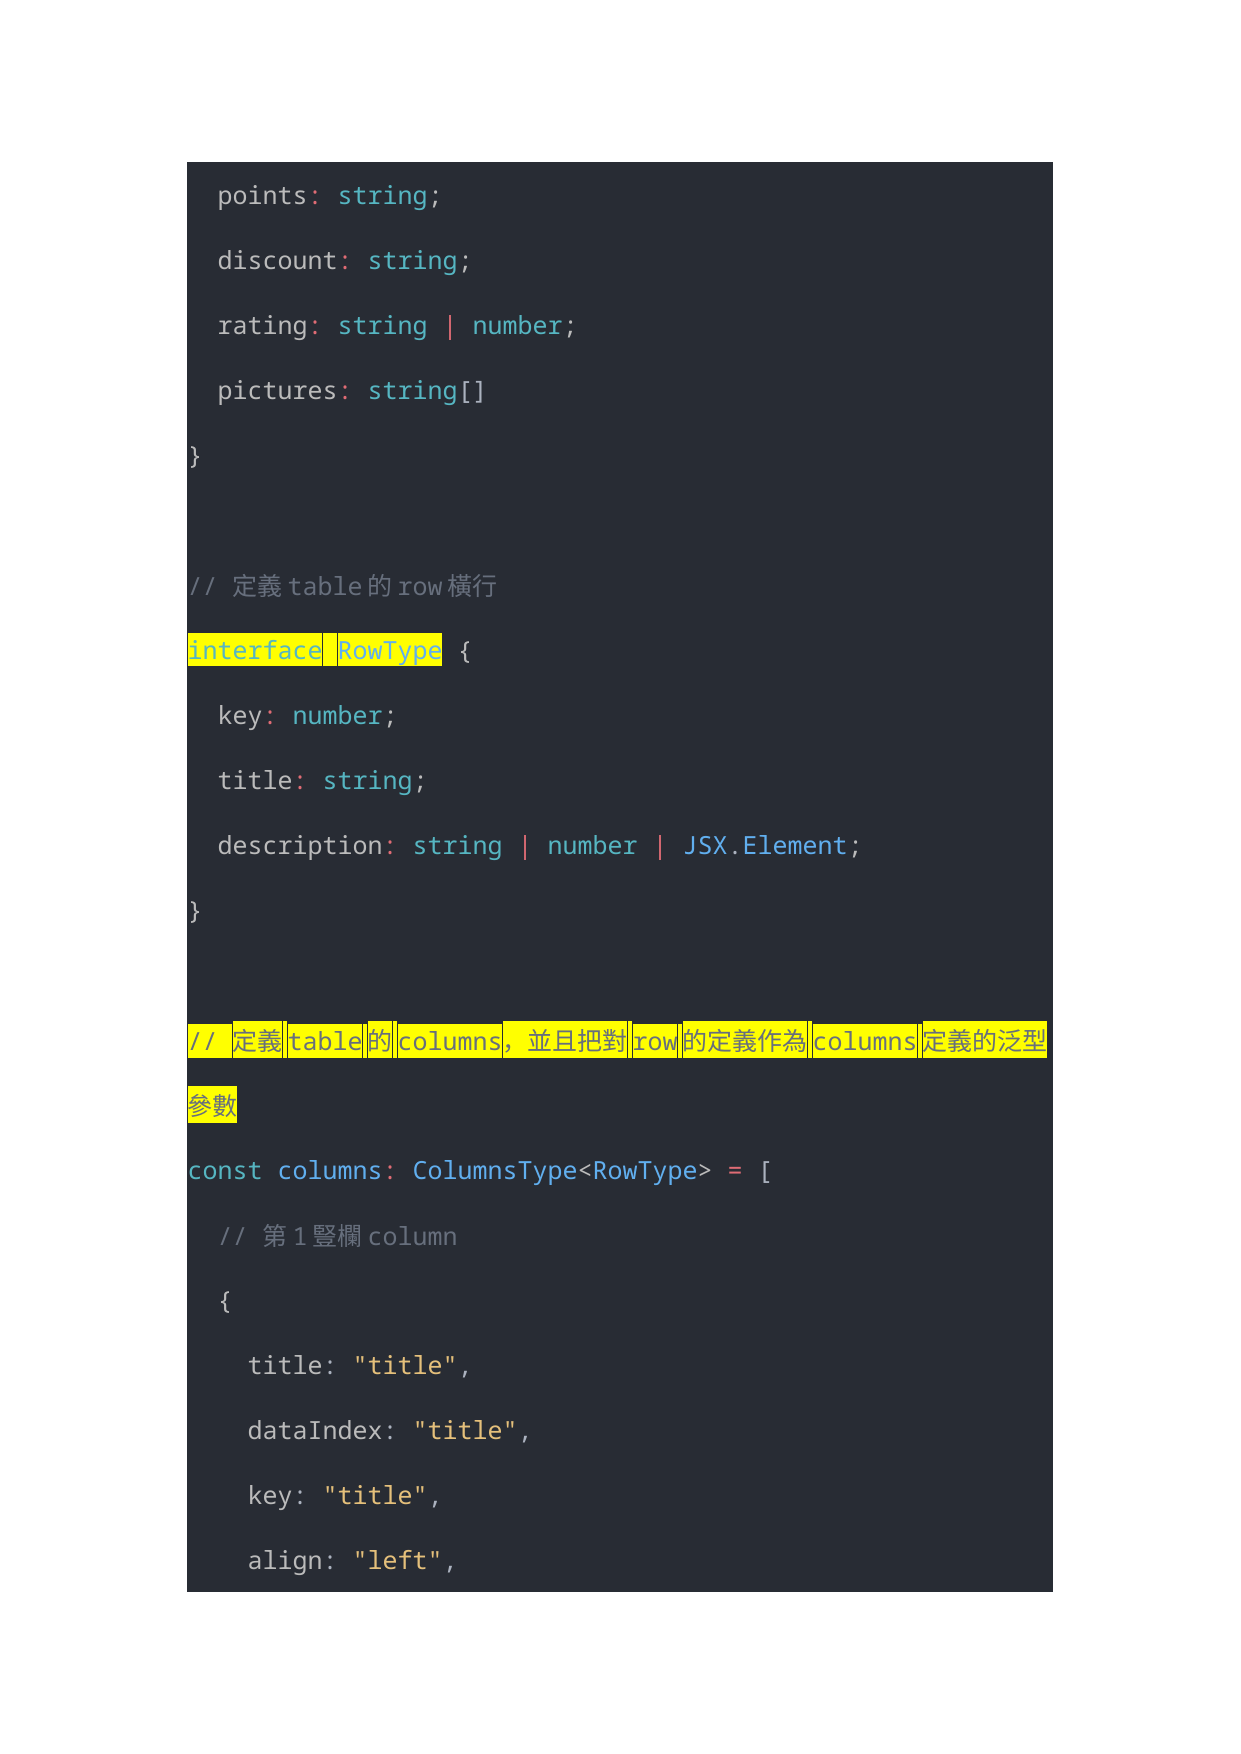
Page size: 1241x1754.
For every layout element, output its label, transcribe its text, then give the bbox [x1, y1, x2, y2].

text key: "title", [187, 1462, 1053, 1527]
text // 第1豎欄column [187, 1202, 1053, 1267]
text title: "title", [187, 1332, 1053, 1397]
text const columns: ColumnsType<RowType> = [ [187, 1137, 1053, 1202]
text // 定義table的row橫行 [187, 552, 1053, 617]
text // 定義table的columns，並且把對row的定義作為columns定義的泛型參數 [187, 1007, 1053, 1137]
text points: string; [187, 162, 1053, 227]
text description: string | number | JSX.Element; [187, 812, 1053, 877]
text rating: string | number; [187, 292, 1053, 357]
text pictures: string[] [187, 357, 1053, 422]
text title: string; [187, 747, 1053, 812]
text discount: string; [187, 227, 1053, 292]
text } [187, 422, 1053, 487]
text align: "left", [187, 1527, 1053, 1592]
text { [187, 1267, 1053, 1332]
text } [187, 877, 1053, 942]
text dataIndex: "title", [187, 1397, 1053, 1462]
text interface RowType { [187, 617, 1053, 682]
text key: number; [187, 682, 1053, 747]
